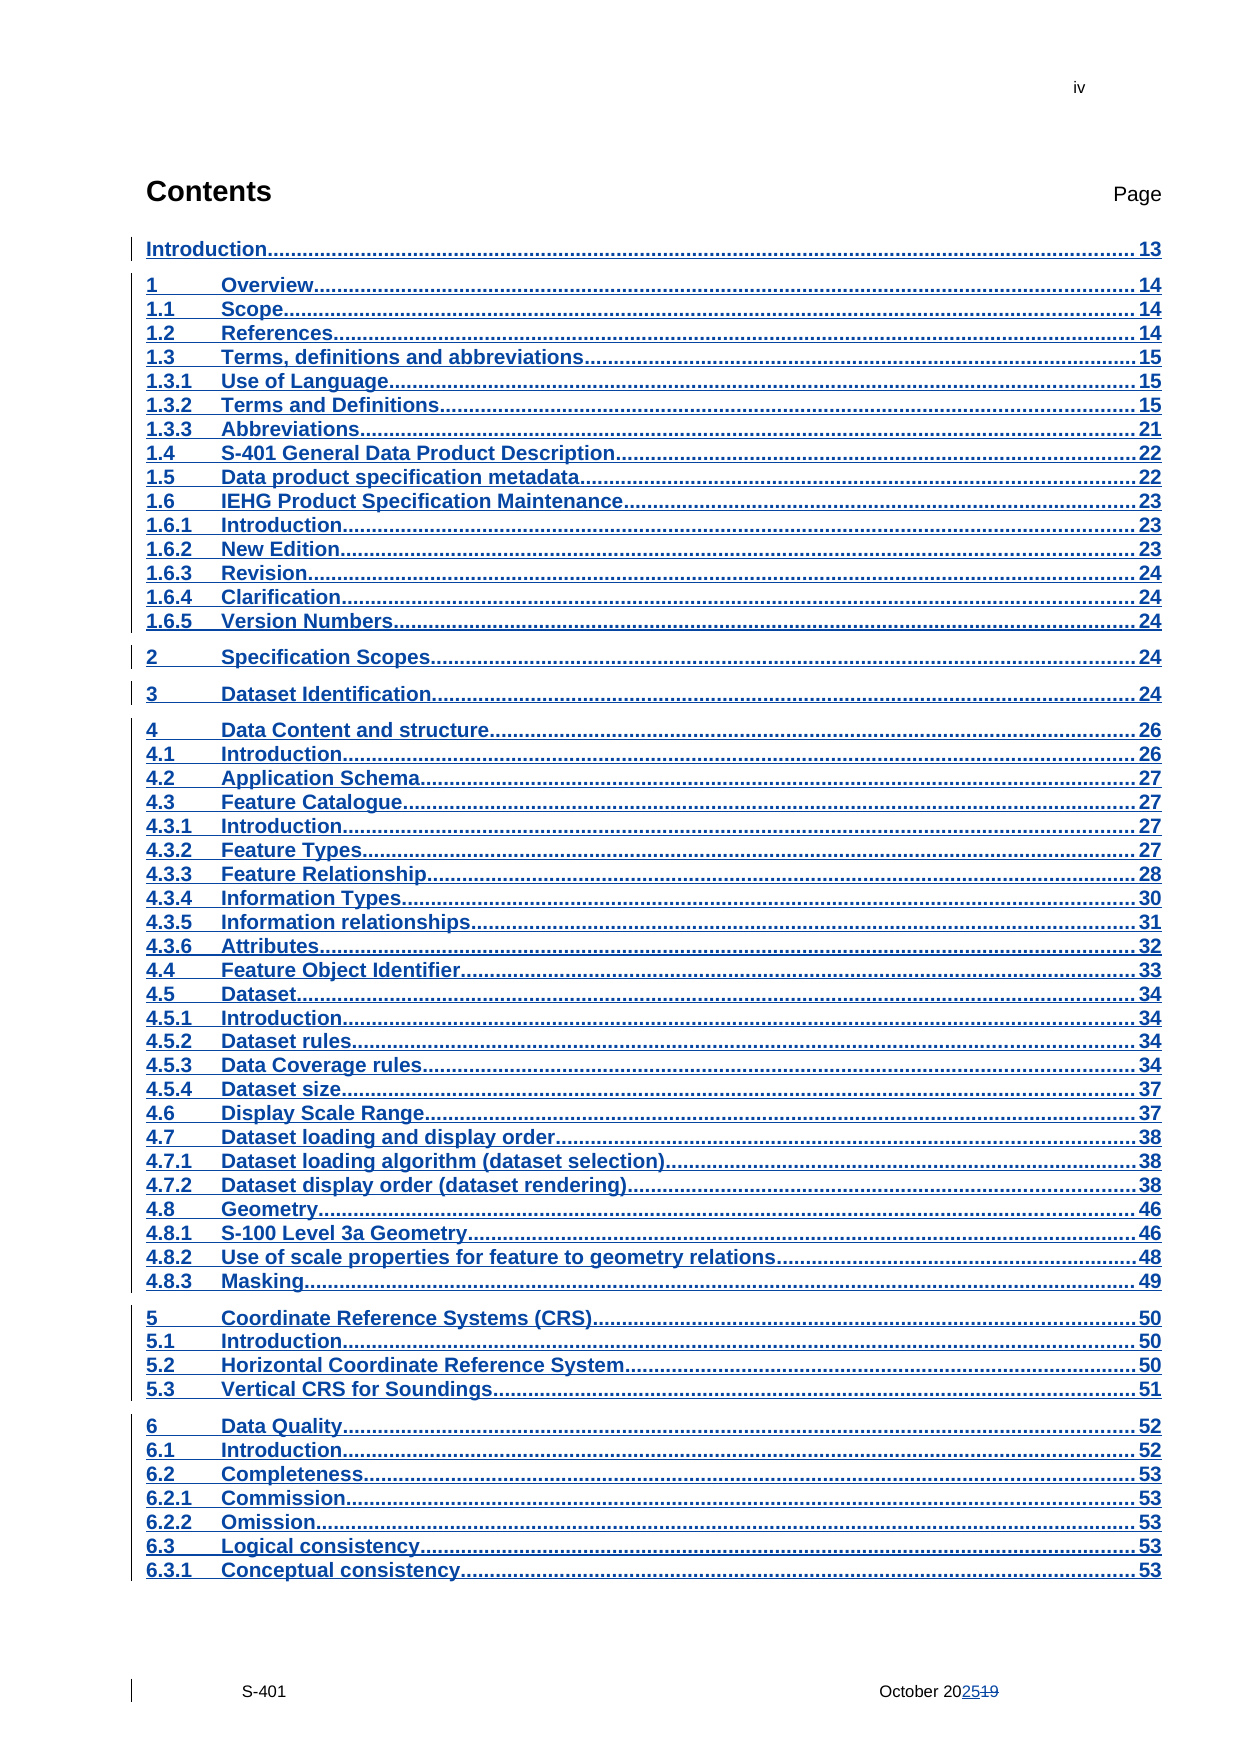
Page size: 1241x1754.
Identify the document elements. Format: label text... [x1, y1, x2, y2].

text Contents Page [146, 174, 1094, 207]
